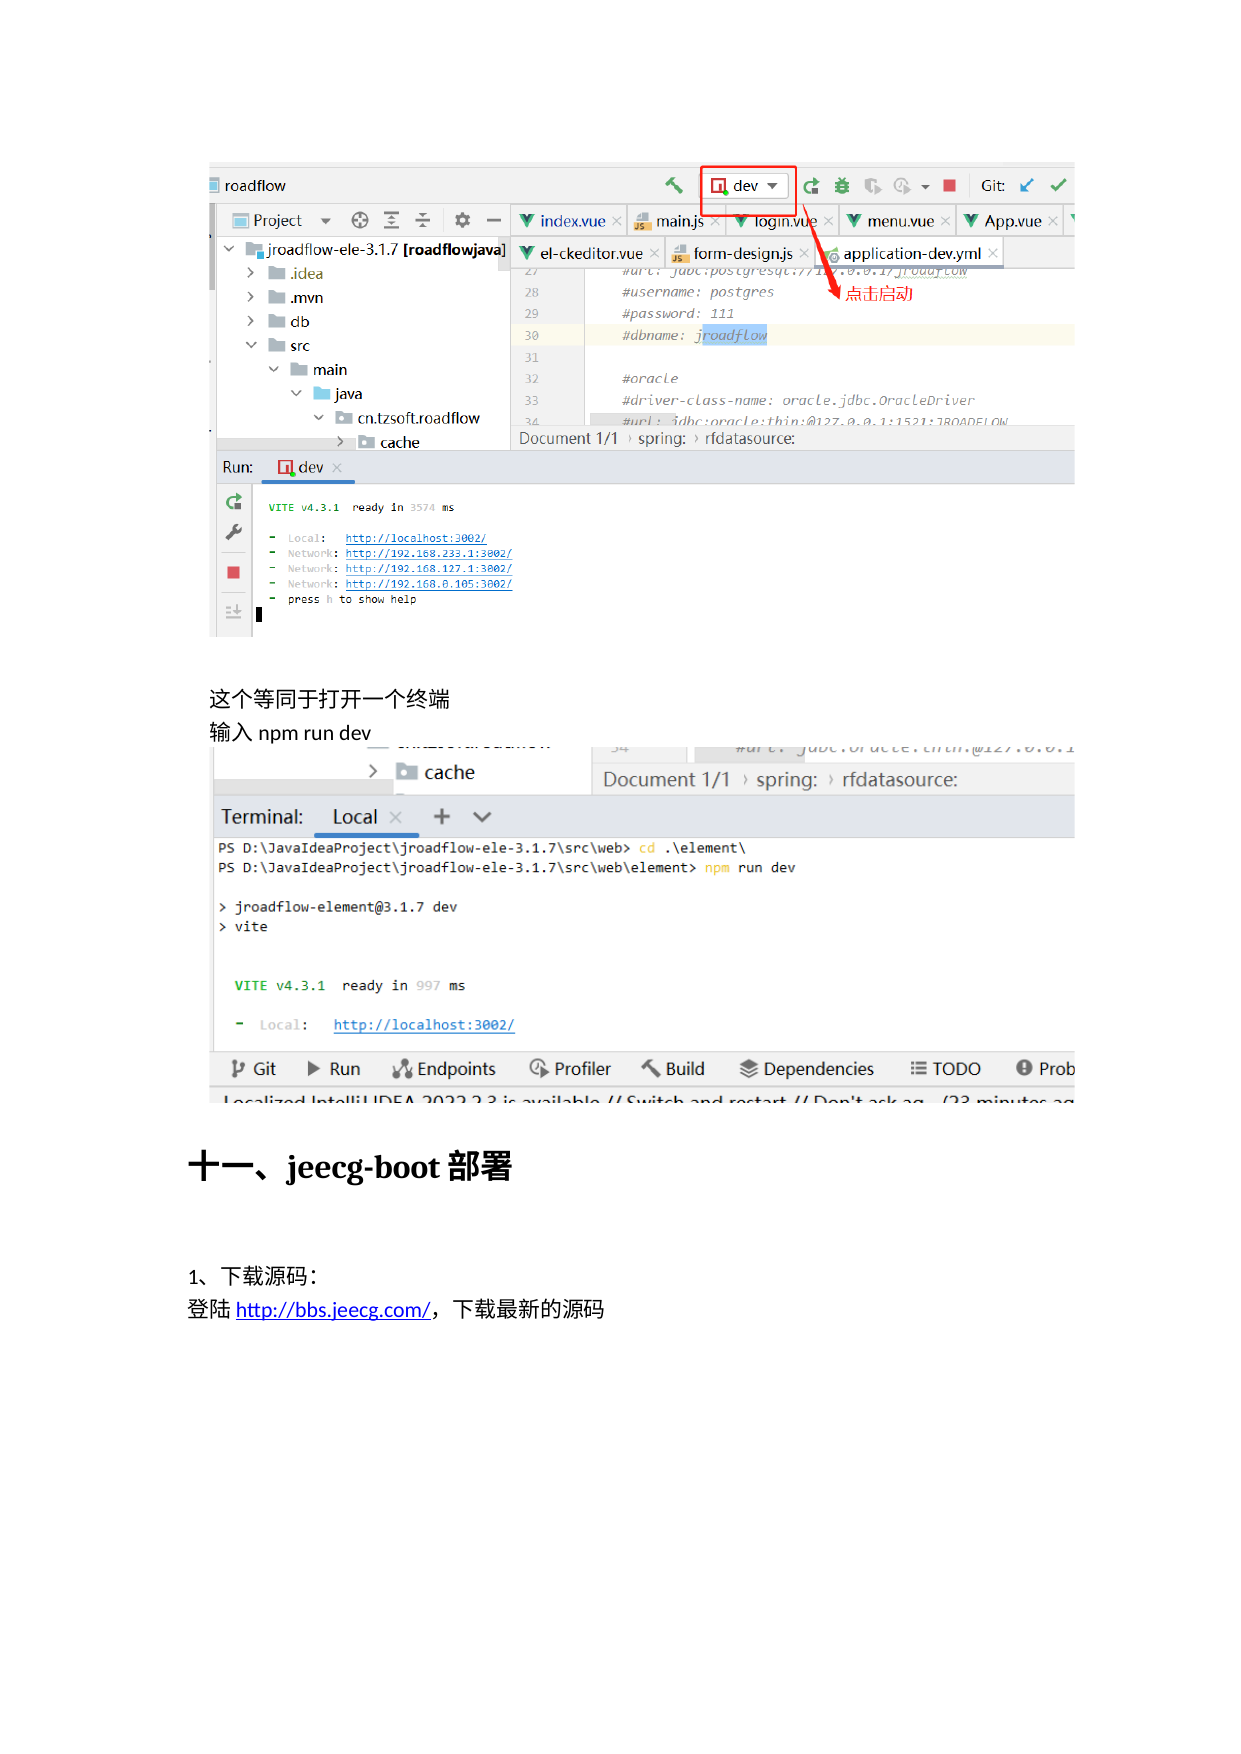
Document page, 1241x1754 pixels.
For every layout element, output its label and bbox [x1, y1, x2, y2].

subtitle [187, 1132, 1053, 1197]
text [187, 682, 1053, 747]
picture [209, 747, 1075, 1103]
picture [209, 162, 1075, 637]
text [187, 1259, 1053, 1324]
